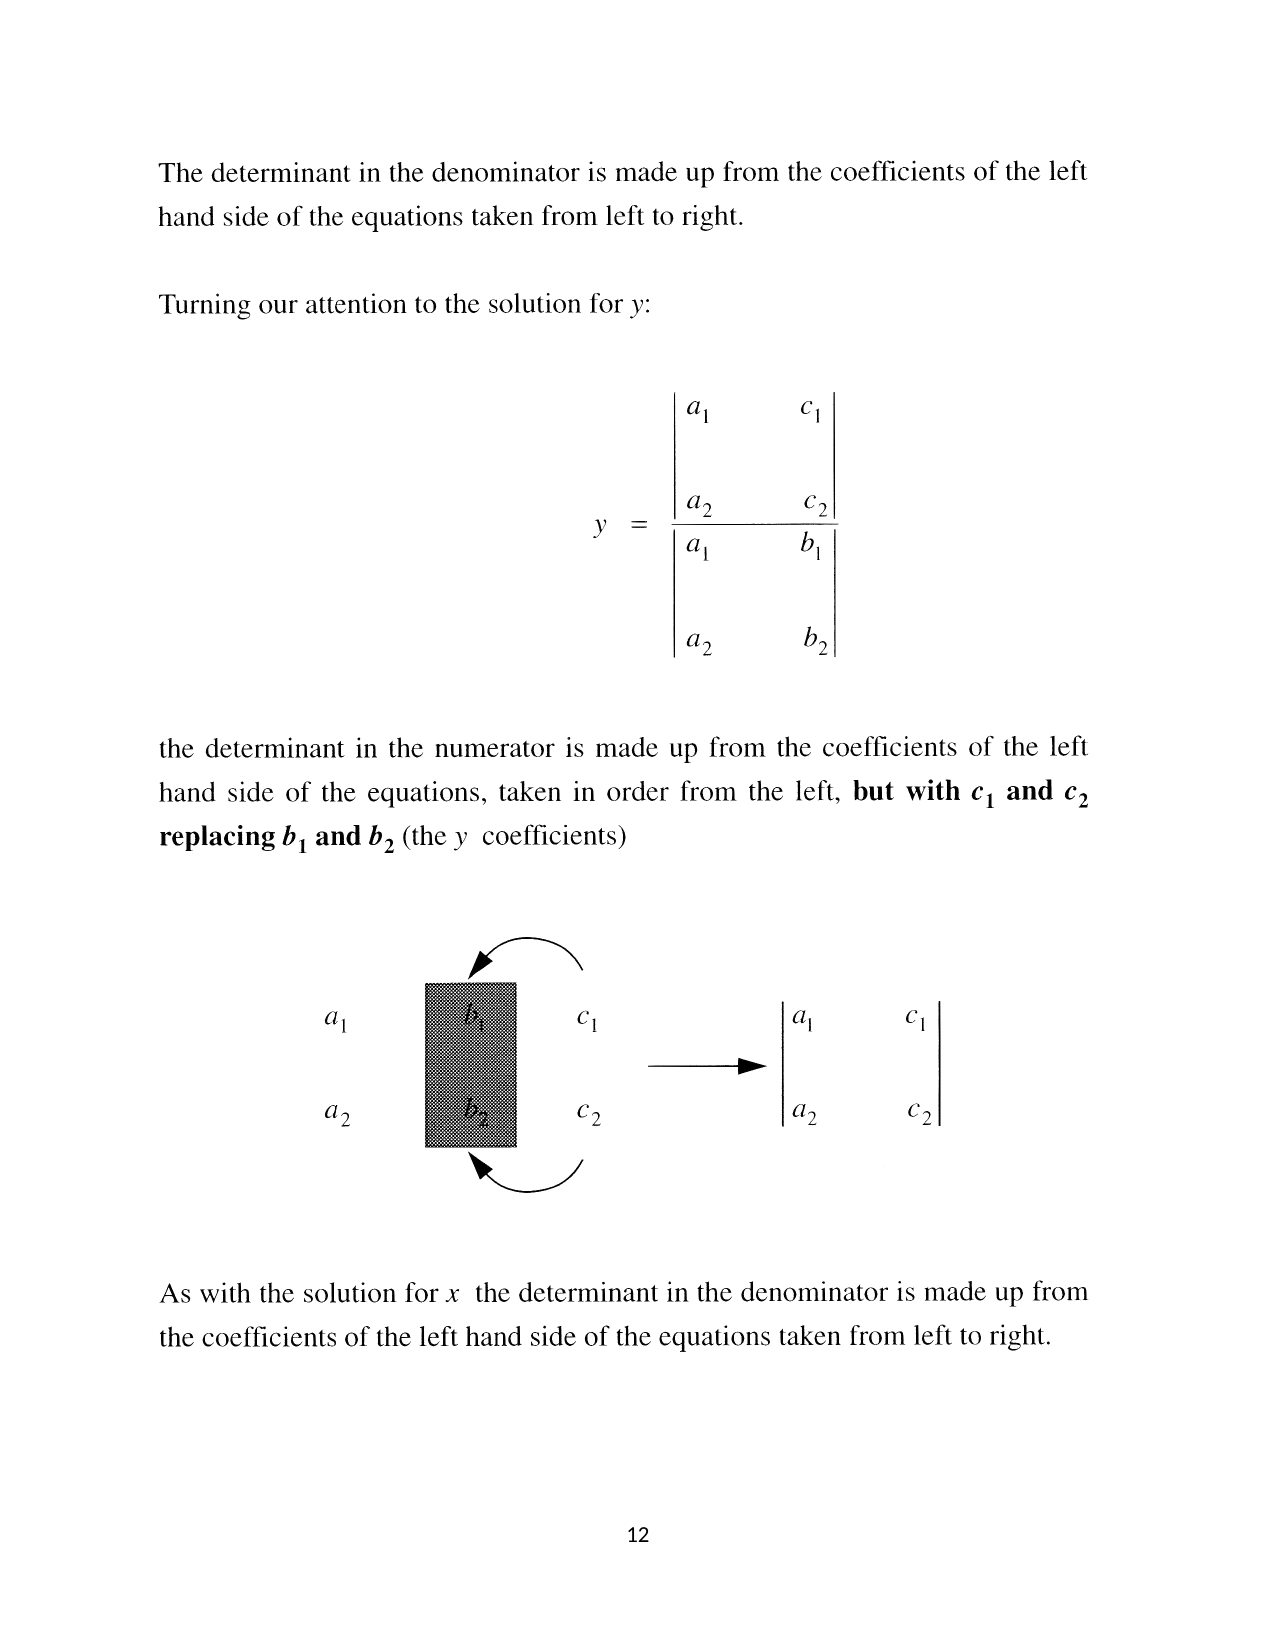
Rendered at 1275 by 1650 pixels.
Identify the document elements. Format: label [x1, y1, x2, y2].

picture [150, 150, 1094, 1389]
